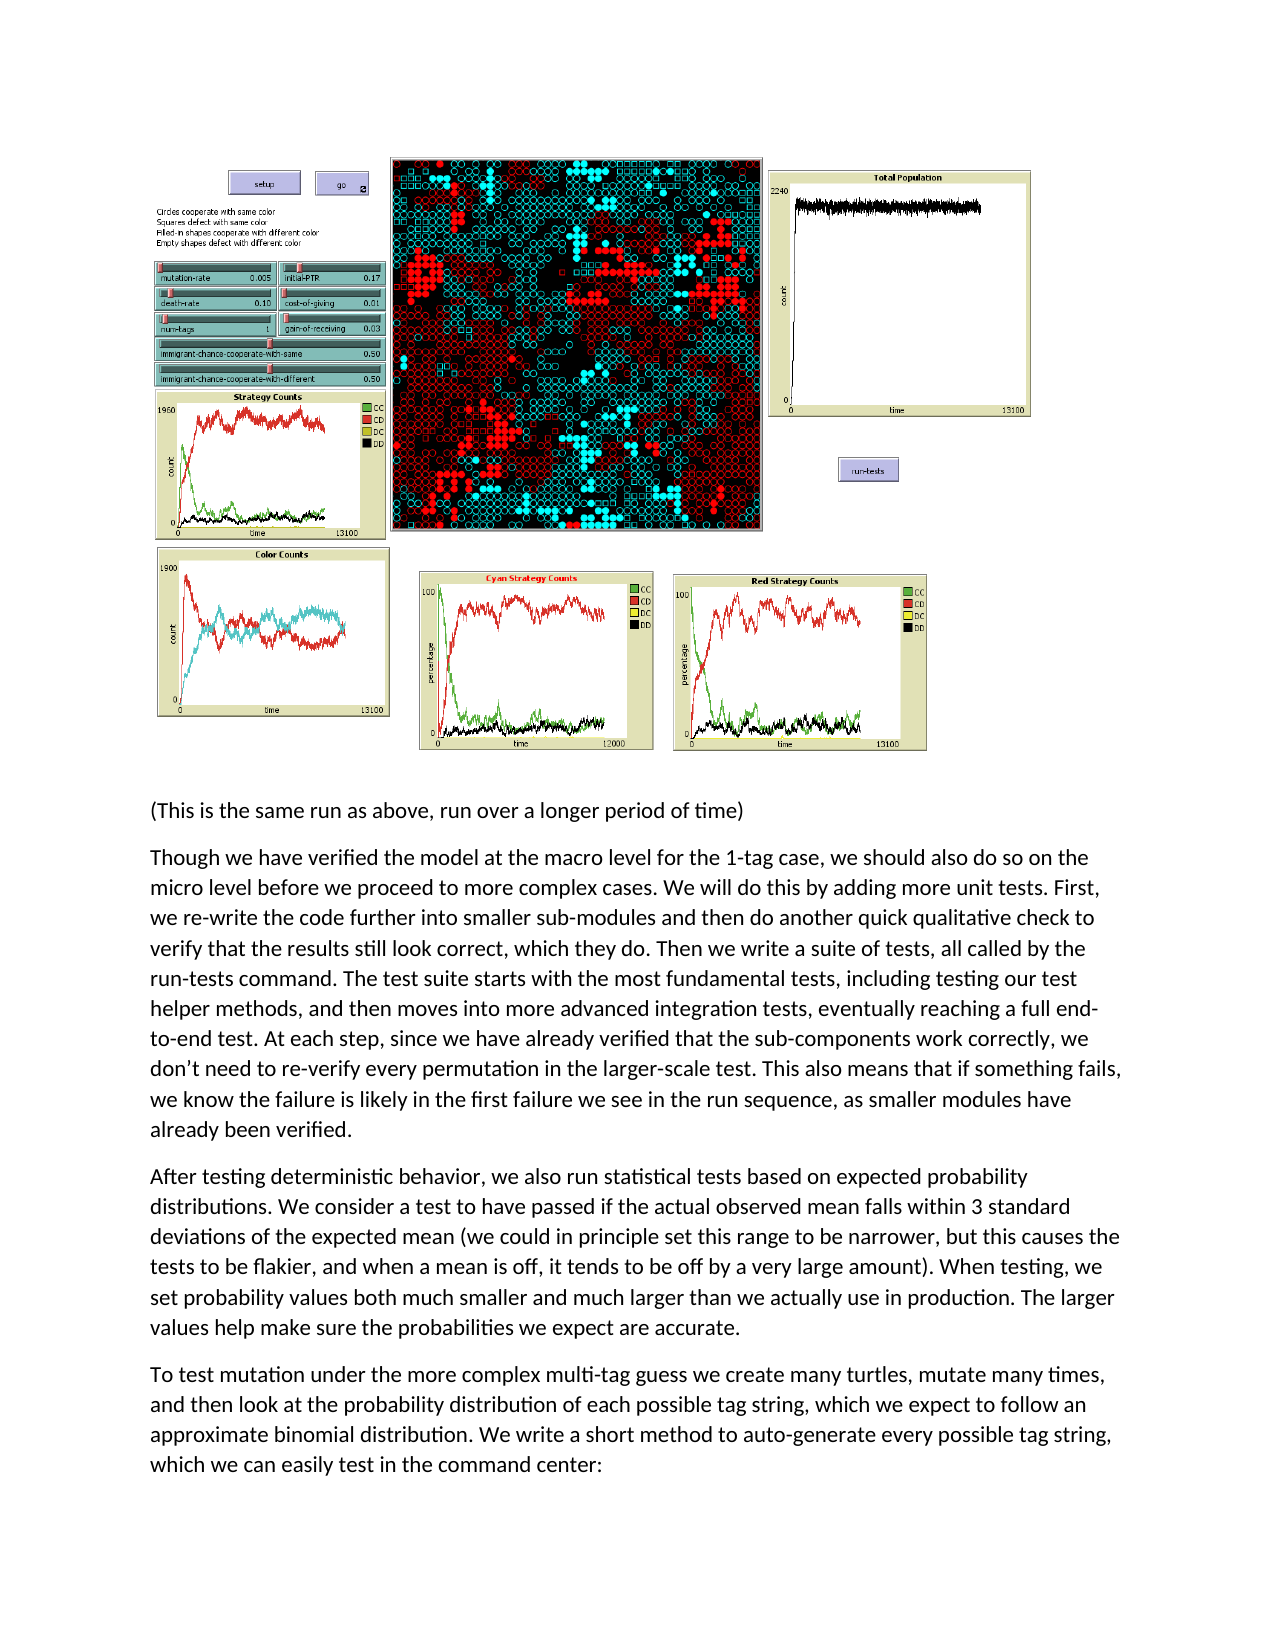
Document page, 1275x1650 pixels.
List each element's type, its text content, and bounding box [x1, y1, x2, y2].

picture [150, 150, 1061, 778]
text After testing deterministic behavior, we also run statistical tests based on expected probability distributions. We consider a test to have passed if the actual observed mean falls within 3 standard deviations of the expected mean (we could in principle set this range to be narrower, but this causes the tests to be flakier, and when a mean is off, it tends to be off by a very large amount). When testing, we set probability values both much smaller and much larger than we actually use in production. The larger values help make sure the probabilities we expect are accurate. [150, 1162, 1125, 1341]
text To test mutation under the more complex multi-tag guess we create many turtles, mutate many times, and then look at the probability distribution of each possible tag string, which we expect to follow an approximate binomial distribution. We write a short method to auto-generate every possible tag string, which we can easily test in the command center: [150, 1360, 1125, 1478]
text Though we have verified the model at the macro level for the 1-tag case, we should also do so on the micro level before we proceed to more complex cases. We will do this by adding more unit tests. First, we re-write the code further into smaller sub-modules and then do another quick qualitative check to verify that the results still look correct, which they do. Then we write a suite of tests, all called by the run-tests command. The test suite starts with the most fundamental tests, including testing our test helper methods, and then moves into more advanced integration tests, eventually reaching a full end-to-end test. At each step, since we have already verified that the sub-components work correctly, we don’t need to re-verify every permutation in the larger-scale test. This also means that if something fails, we know the failure is likely in the first failure we see in the run sequence, as smaller modules have already been verified. [150, 843, 1125, 1143]
text (This is the same run as above, run over a longer period of time) [150, 796, 1125, 824]
